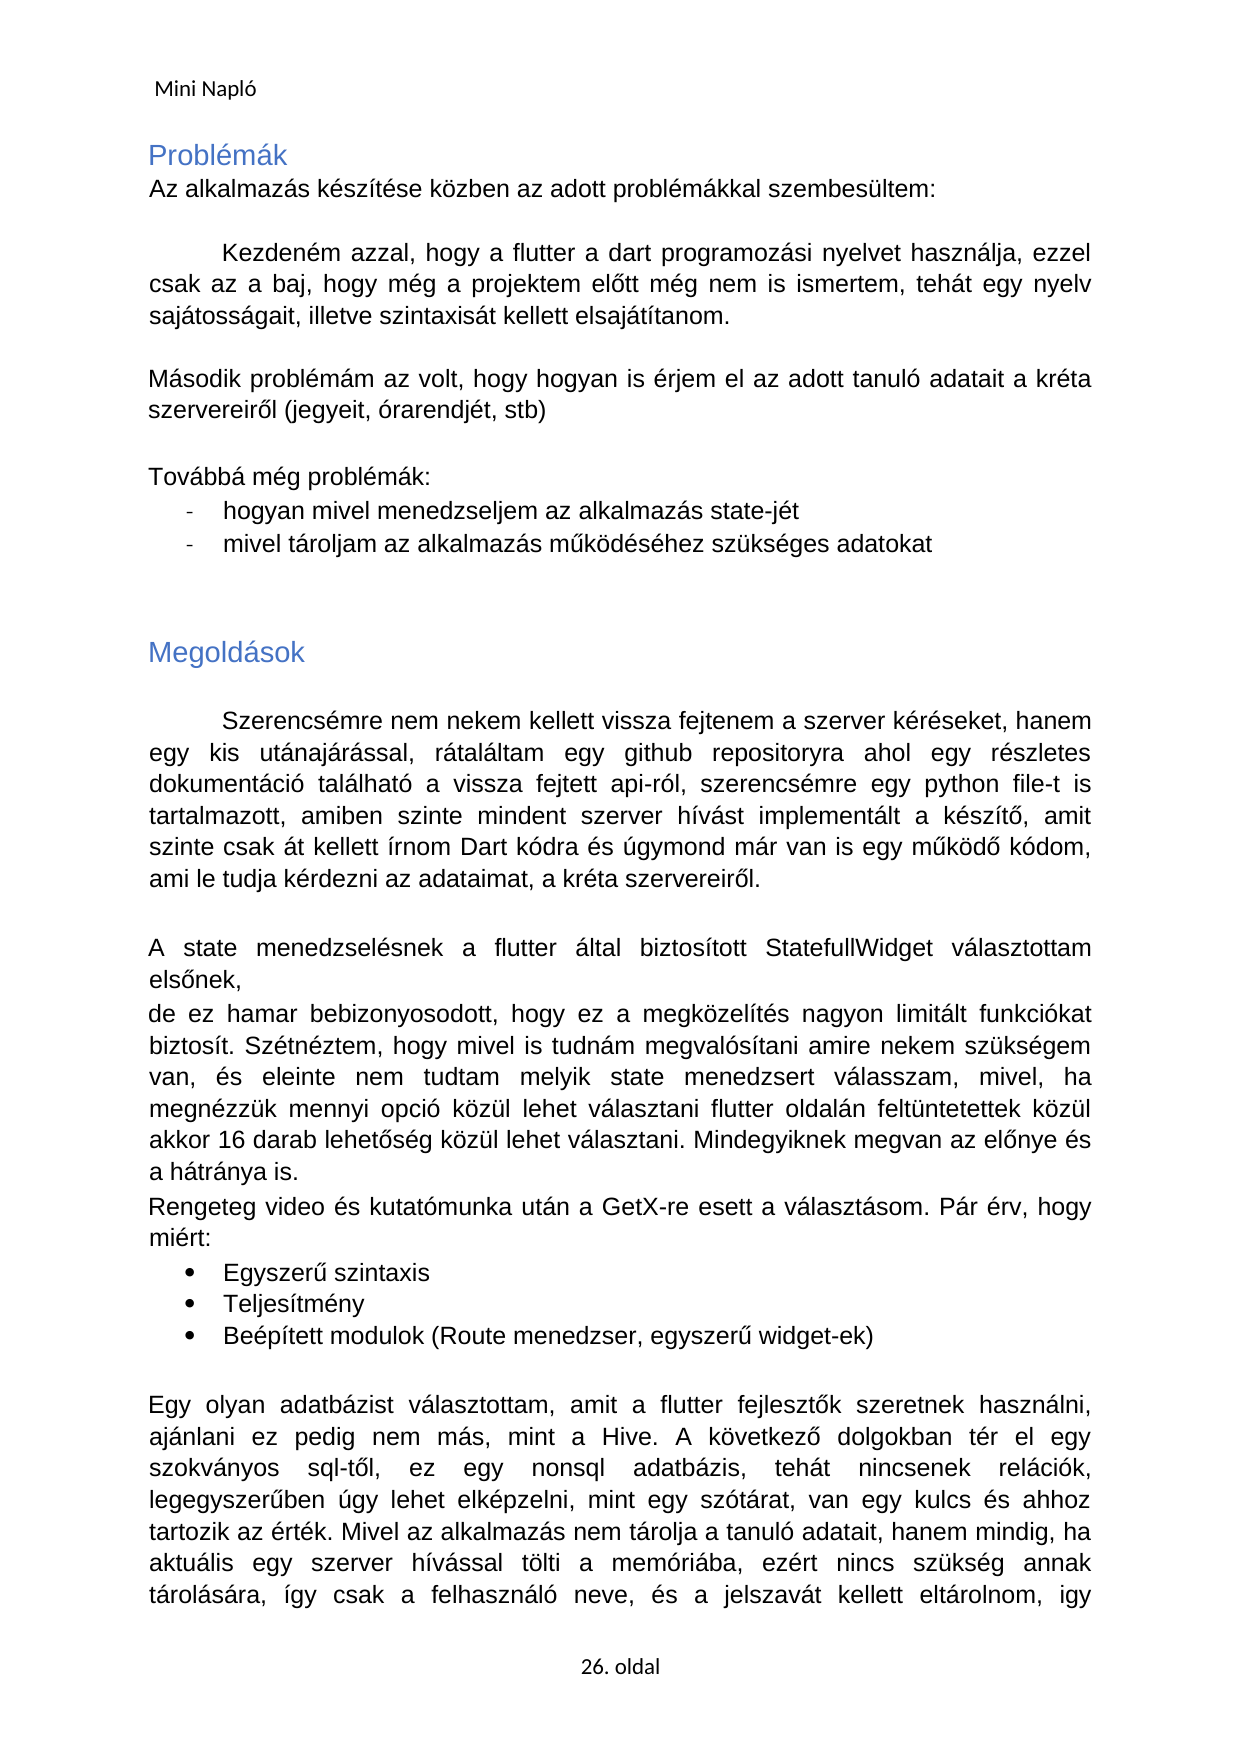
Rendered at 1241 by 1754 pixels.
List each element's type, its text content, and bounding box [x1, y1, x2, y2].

text A state menedzselésnek a flutter által biztosított StatefullWidget választottam elsőnek, [148, 933, 1093, 993]
text Szerencsémre nem nekem kellett vissza fejtenem a szerver kéréseket, hanem egy kis utánajárással, rátaláltam egy github repositoryra ahol egy részletes dokumentáció található a vissza fejtett api-ról, szerencsémre egy python file-t is tartalmazott, amiben szinte mindent szerver hívást implementált a készítő, amit szinte csak át kellett írnom Dart kódra és úgymond már van is egy működő kódom, ami le tudja kérdezni az adataimat, a kréta szervereiről. [149, 706, 1093, 893]
text Továbbá még problémák: [148, 461, 1093, 490]
text Rengeteg video és kutatómunka után a GetX-re esett a választásom. Pár érv, hogy miért: [148, 1192, 1093, 1252]
list Beépített modulok (Route menedzser, egyszerű widget-ek) [185, 1321, 1093, 1350]
text de ez hamar bebizonyosodott, hogy ez a megközelítés nagyon limitált funkciókat biztosít. Szétnéztem, hogy mivel is tudnám megvalósítani amire nekem szükségem van, és eleinte nem tudtam melyik state menedzsert válasszam, mivel, ha megnézzük mennyi opció közül lehet választani flutter oldalán feltüntetettek közül akkor 16 darab lehetőség közül lehet választani. Mindegyiknek megvan az előnye és a hátránya is. [148, 999, 1093, 1186]
subtitle Problémák [148, 137, 1093, 171]
list Teljesítmény [185, 1289, 1093, 1318]
list Egyszerű szintaxis [185, 1258, 1093, 1287]
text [148, 1390, 1093, 1608]
subtitle Megoldások [148, 634, 1093, 668]
text Az alkalmazás készítése közben az adott problémákkal szembesültem: [148, 174, 1093, 203]
text Második problémám az volt, hogy hogyan is érjem el az adott tanuló adatait a kréta szervereiről (jegyeit, órarendjét, stb) [148, 364, 1093, 424]
list mivel tároljam az alkalmazás működéséhez szükséges adatokat [185, 529, 1093, 558]
list hogyan mivel menedzseljem az alkalmazás state-jét [185, 496, 1093, 526]
text Kezdeném azzal, hogy a flutter a dart programozási nyelvet használja, ezzel csak az a baj, hogy még a projektem előtt még nem is ismertem, tehát egy nyelv sajátosságait, illetve szintaxisát kellett elsajátítanom. [149, 237, 1093, 329]
